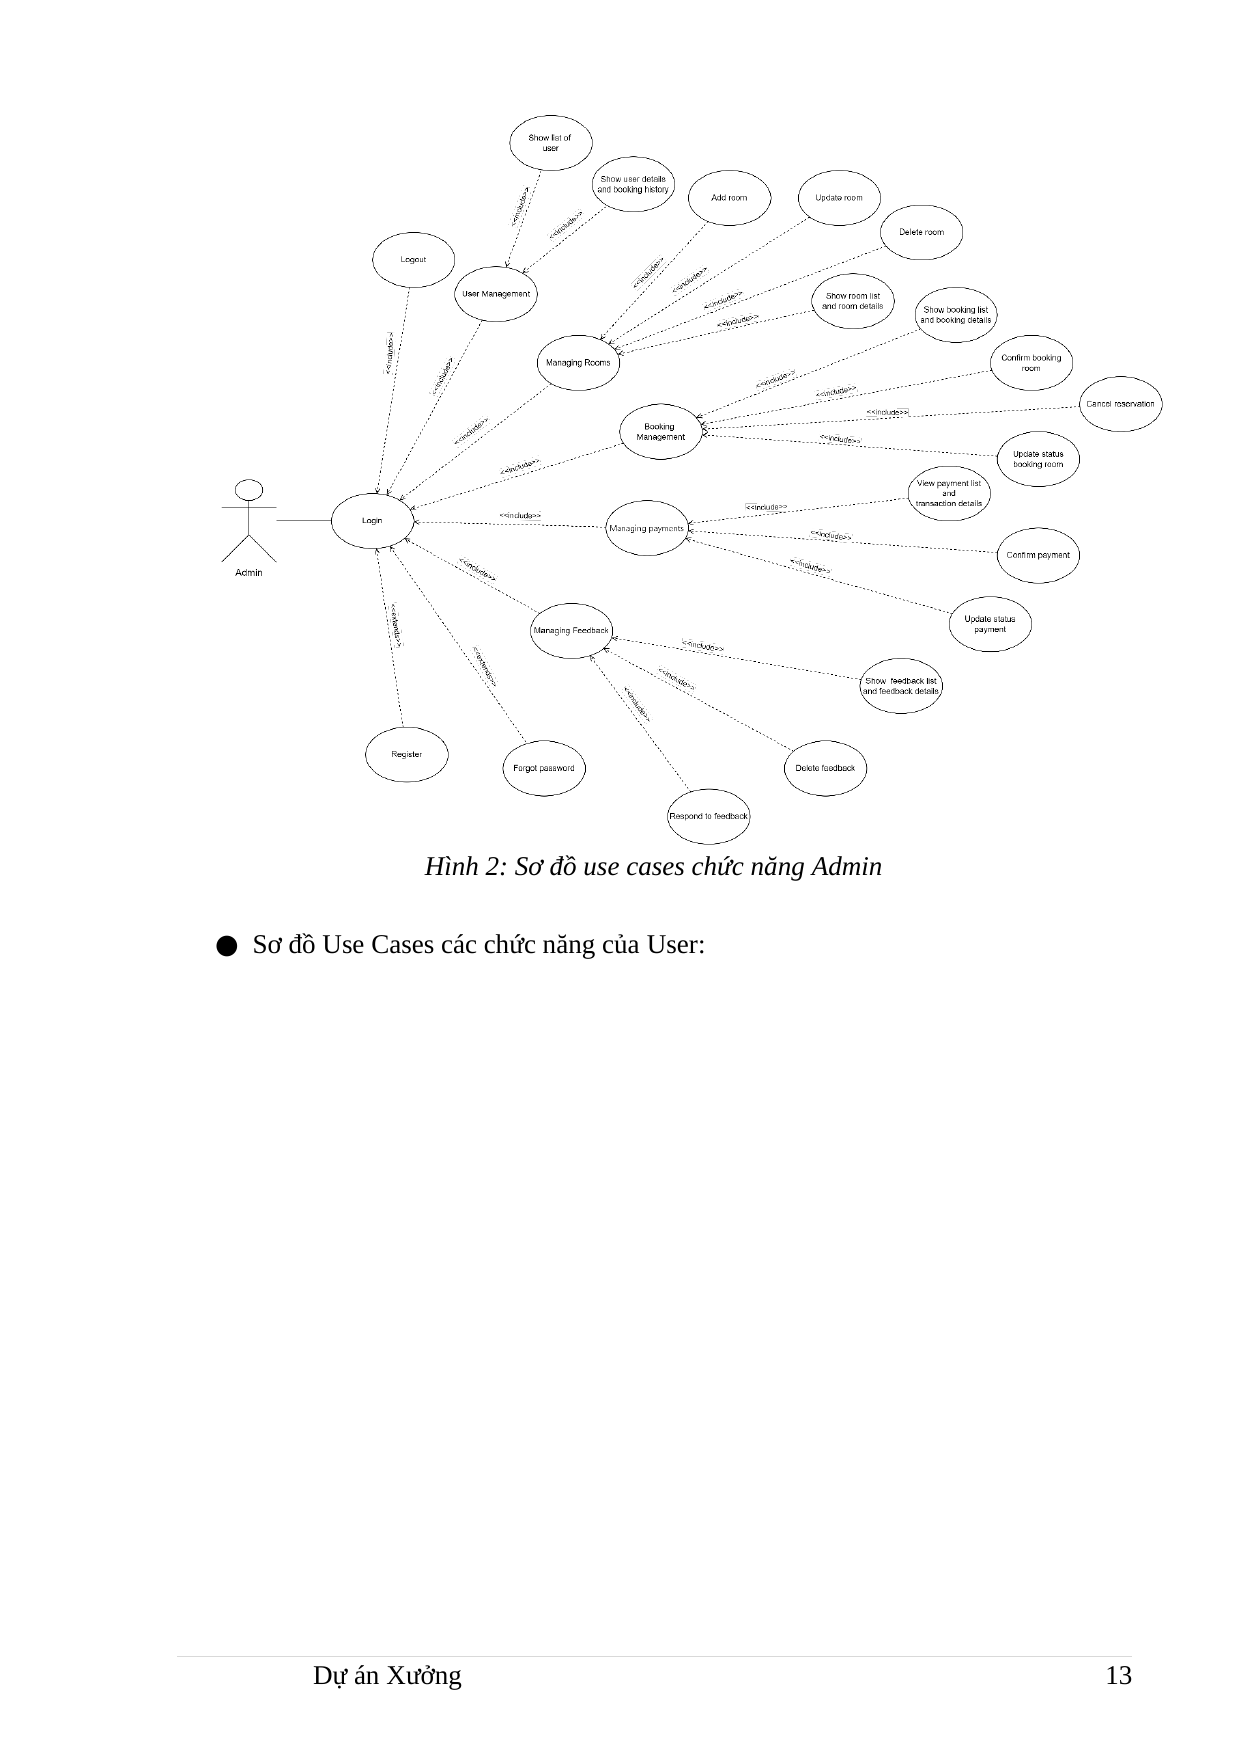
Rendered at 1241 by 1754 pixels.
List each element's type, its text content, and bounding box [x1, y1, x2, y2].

picture [214, 108, 1169, 851]
text Hình 2: Sơ đồ use cases chức năng Admin [177, 850, 1132, 881]
list Sơ đồ Use Cases các chức năng của User: [215, 914, 1132, 969]
